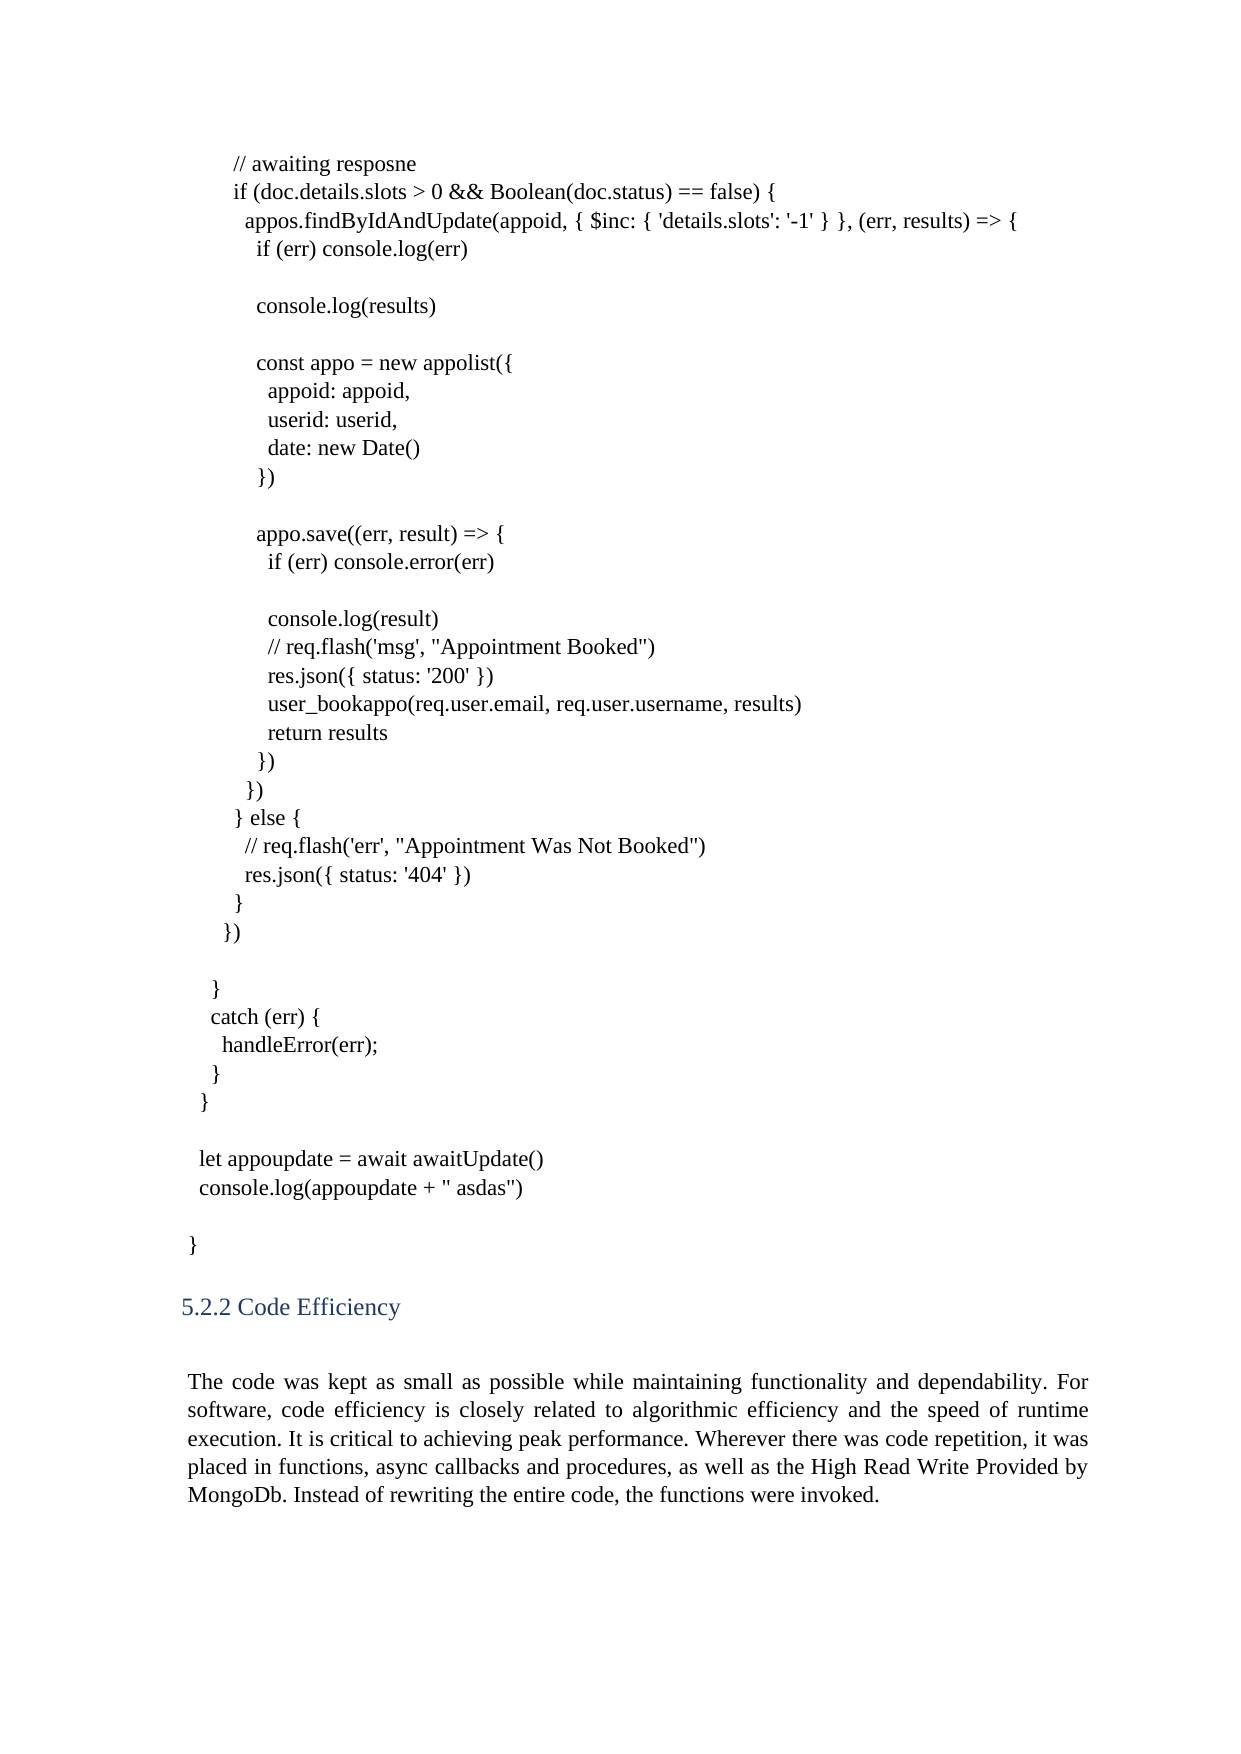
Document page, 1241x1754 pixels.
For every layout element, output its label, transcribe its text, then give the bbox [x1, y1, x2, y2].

text // req.flash('err', "Appointment Was Not Booked") [187, 832, 1090, 859]
text console.log(appoupdate + " asdas") [187, 1174, 1090, 1200]
text } [187, 975, 1090, 1001]
text } [187, 1231, 1090, 1257]
text const appo = new appolist({ [187, 349, 1090, 375]
text console.log(result) [187, 605, 1090, 631]
subtitle 5.2.2 Code Efficiency [169, 1292, 1090, 1320]
text appos.findByIdAndUpdate(appoid, { $inc: { 'details.slots': '-1' } }, (err, results) => { [187, 207, 1090, 233]
text console.log(results) [187, 292, 1090, 318]
text // awaiting resposne [187, 150, 1090, 176]
text return results [187, 719, 1090, 745]
text }) [187, 463, 1090, 489]
text catch (err) { [187, 1003, 1090, 1029]
text if (doc.details.slots > 0 && Boolean(doc.status) == false) { [187, 178, 1090, 205]
text let appoupdate = await awaitUpdate() [187, 1145, 1090, 1172]
text }) [187, 776, 1090, 802]
text user_bookappo(req.user.email, req.user.username, results) [187, 690, 1090, 717]
text }) [187, 918, 1090, 944]
text } [187, 1060, 1090, 1086]
text appo.save((err, result) => { [187, 520, 1090, 546]
text res.json({ status: '404' }) [187, 861, 1090, 887]
text // req.flash('msg', "Appointment Booked") [187, 633, 1090, 660]
text } [187, 1088, 1090, 1115]
text } else { [187, 804, 1090, 830]
text appoid: appoid, [187, 377, 1090, 404]
text date: new Date() [187, 434, 1090, 461]
text }) [187, 747, 1090, 773]
text The code was kept as small as possible while maintaining functionality and dependability. For software, code efficiency is closely related to algorithmic efficiency and the speed of runtime execution. It is critical to achieving peak performance. Wherever there was code repetition, it was placed in functions, async callbacks and procedures, as well as the High Read Write Provided by MongoDb. Instead of rewriting the entire code, the functions were invoked. [187, 1368, 1090, 1508]
text if (err) console.log(err) [187, 235, 1090, 262]
text if (err) console.error(err) [187, 548, 1090, 574]
text userid: userid, [187, 406, 1090, 432]
text } [187, 889, 1090, 916]
text handleError(err); [187, 1032, 1090, 1058]
text res.json({ status: '200' }) [187, 662, 1090, 688]
